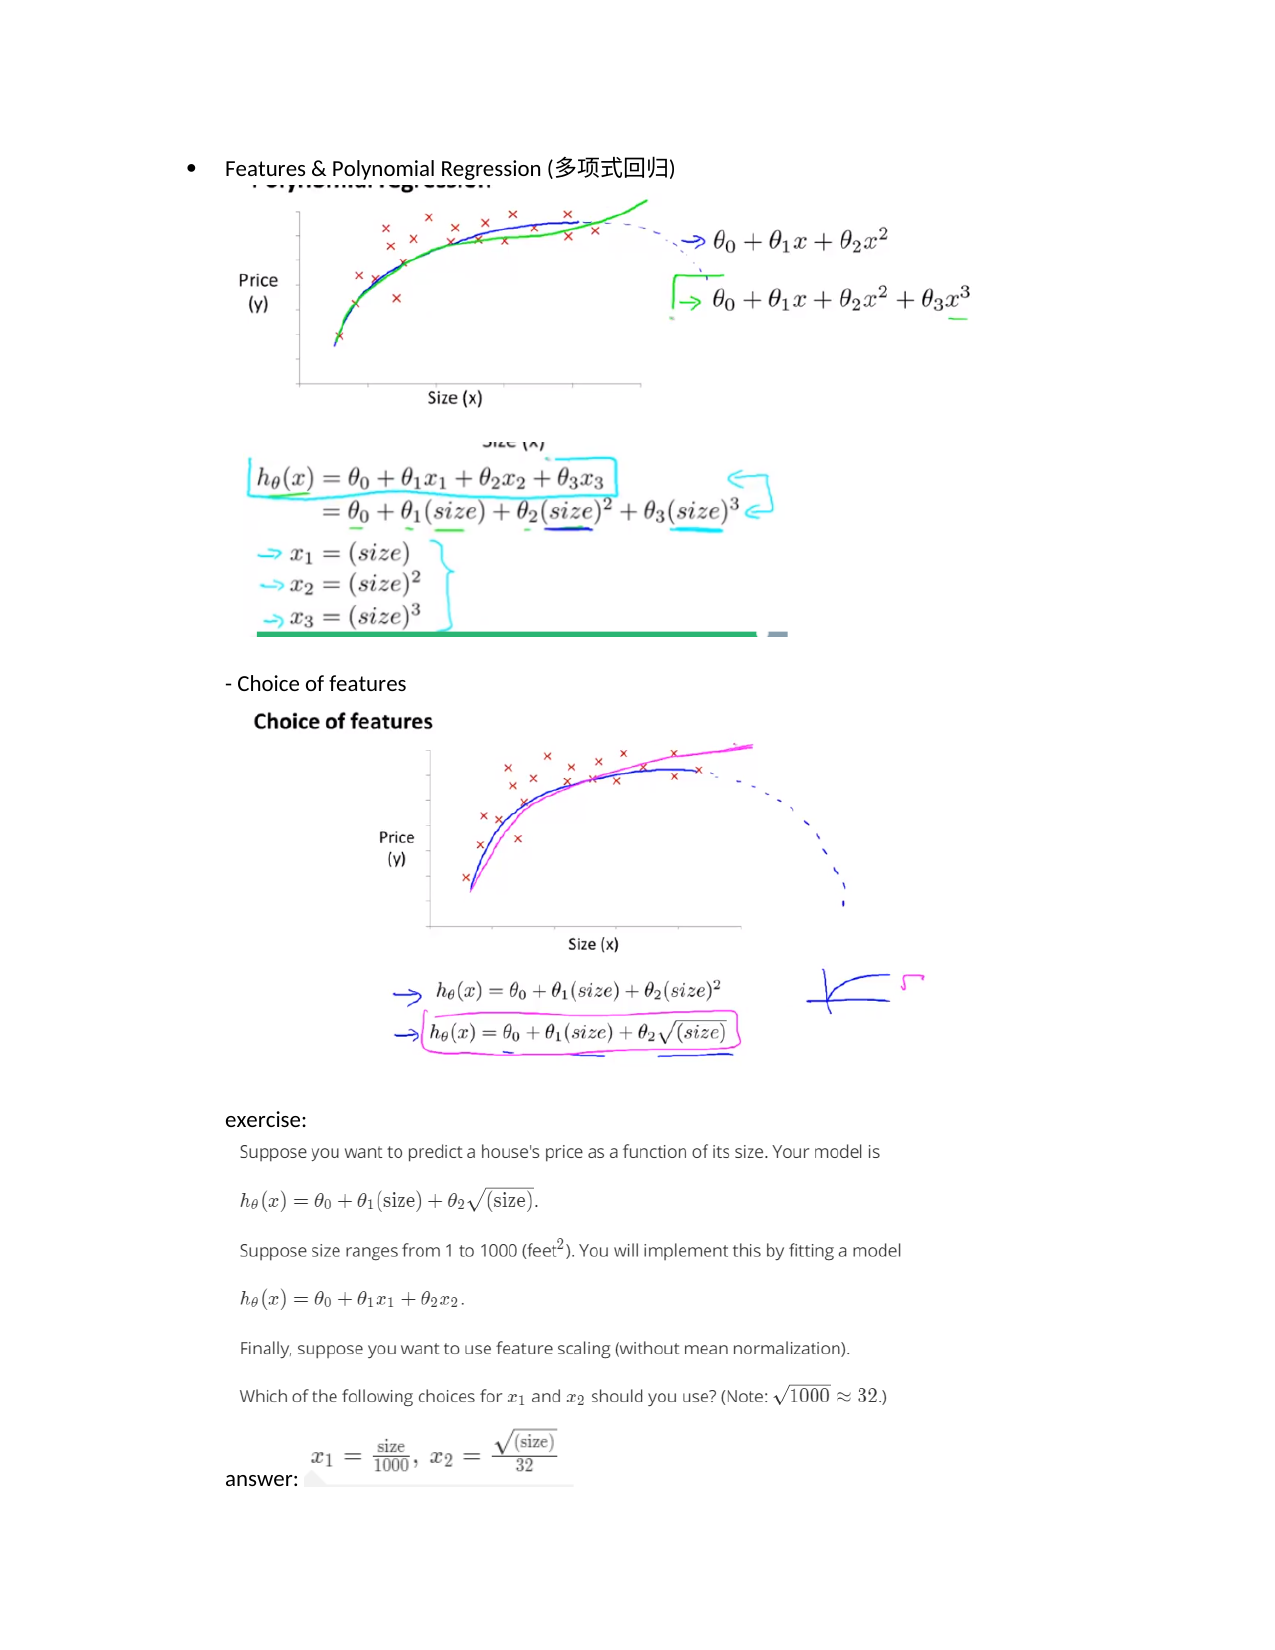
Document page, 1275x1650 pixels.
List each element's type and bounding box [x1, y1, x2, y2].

picture [225, 185, 988, 410]
picture [225, 1135, 925, 1426]
picture [304, 1427, 574, 1487]
picture [240, 699, 937, 1067]
list [187, 150, 1125, 1492]
picture [225, 442, 788, 637]
